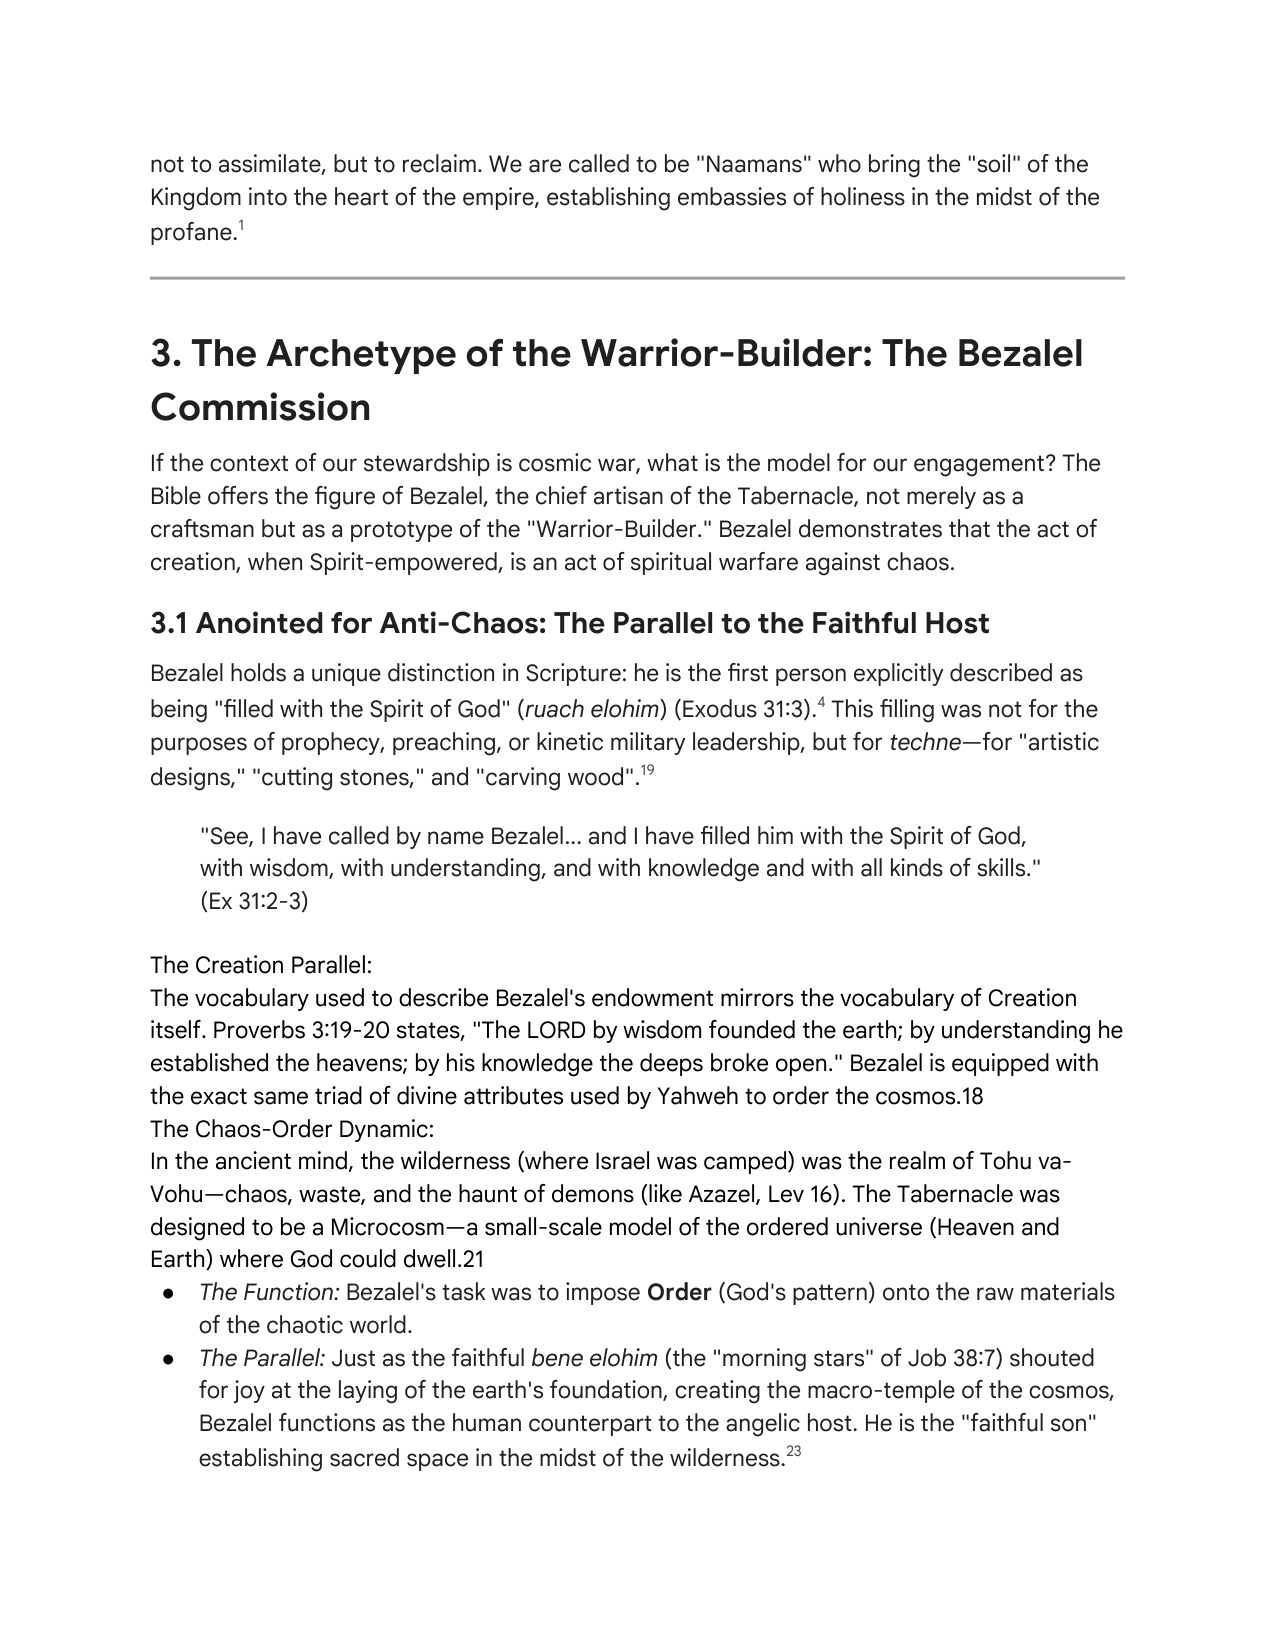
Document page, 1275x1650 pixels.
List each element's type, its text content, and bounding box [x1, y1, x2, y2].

text The Chaos-Order Dynamic: [150, 1115, 1125, 1144]
subtitle 3.1 Anointed for Anti-Chaos: The Parallel to the Faithful Host [150, 606, 1125, 642]
text The vocabulary used to describe Bezalel's endowment mirrors the vocabulary of Creation itself. Proverbs 3:19-20 states, "The LORD by wisdom founded the earth; by understanding he established the heavens; by his knowledge the deeps broke open." Bezalel is equipped with the exact same triad of divine attributes used by Yahweh to order the cosmos.18 [150, 984, 1125, 1111]
list The Parallel: Just as the faithful bene elohim (the "morning stars" of Job 38:7) shouted for joy at the laying of the earth's foundation, creating the macro-temple of the cosmos, Bezalel functions as the human counterpart to the angelic host. He is the "faithful son" establishing sacred space in the midst of the wilderness.23 [161, 1344, 1125, 1474]
list The Function: Bezalel's task was to impose Order (God's pattern) onto the raw materials of the chaotic world. [161, 1278, 1125, 1340]
text If the context of our stewardship is cosmic war, what is the model for our engagement? The Bible offers the figure of Bezalel, the chief artisan of the Tabernacle, not merely as a craftsman but as a prototype of the "Warrior-Builder." Bezalel demonstrates that the act of creation, when Spirit-empowered, is an act of spiritual warfare against chaos. [150, 450, 1125, 577]
text "See, I have called by name Bezalel... and I have filled him with the Spirit of God, with wisdom, with understanding, and with knowledge and with all kinds of skills." (Ex 31:2-3) [200, 822, 1062, 916]
subtitle 3. The Archetype of the Warrior-Builder: The Bezalel Commission [150, 280, 1125, 431]
text In the ancient mind, the wilderness (where Israel was camped) was the realm of Tohu va-Vohu—chaos, waste, and the haunt of demons (like Azazel, Lev 16). The Tabernacle was designed to be a Microcosm—a small-scale model of the ordered universe (Heaven and Earth) where God could dwell.21 [150, 1148, 1125, 1274]
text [150, 150, 1125, 247]
text The Creation Parallel: [150, 951, 1125, 980]
text Bezalel holds a unique distinction in Scripture: he is the first person explicitly described as being "filled with the Spirit of God" (ruach elohim) (Exodus 31:3).4 This filling was not for the purposes of prophecy, preaching, or kinetic military leadership, but for techne—for "artistic designs," "cutting stones," and "carving wood".19 [150, 660, 1125, 793]
